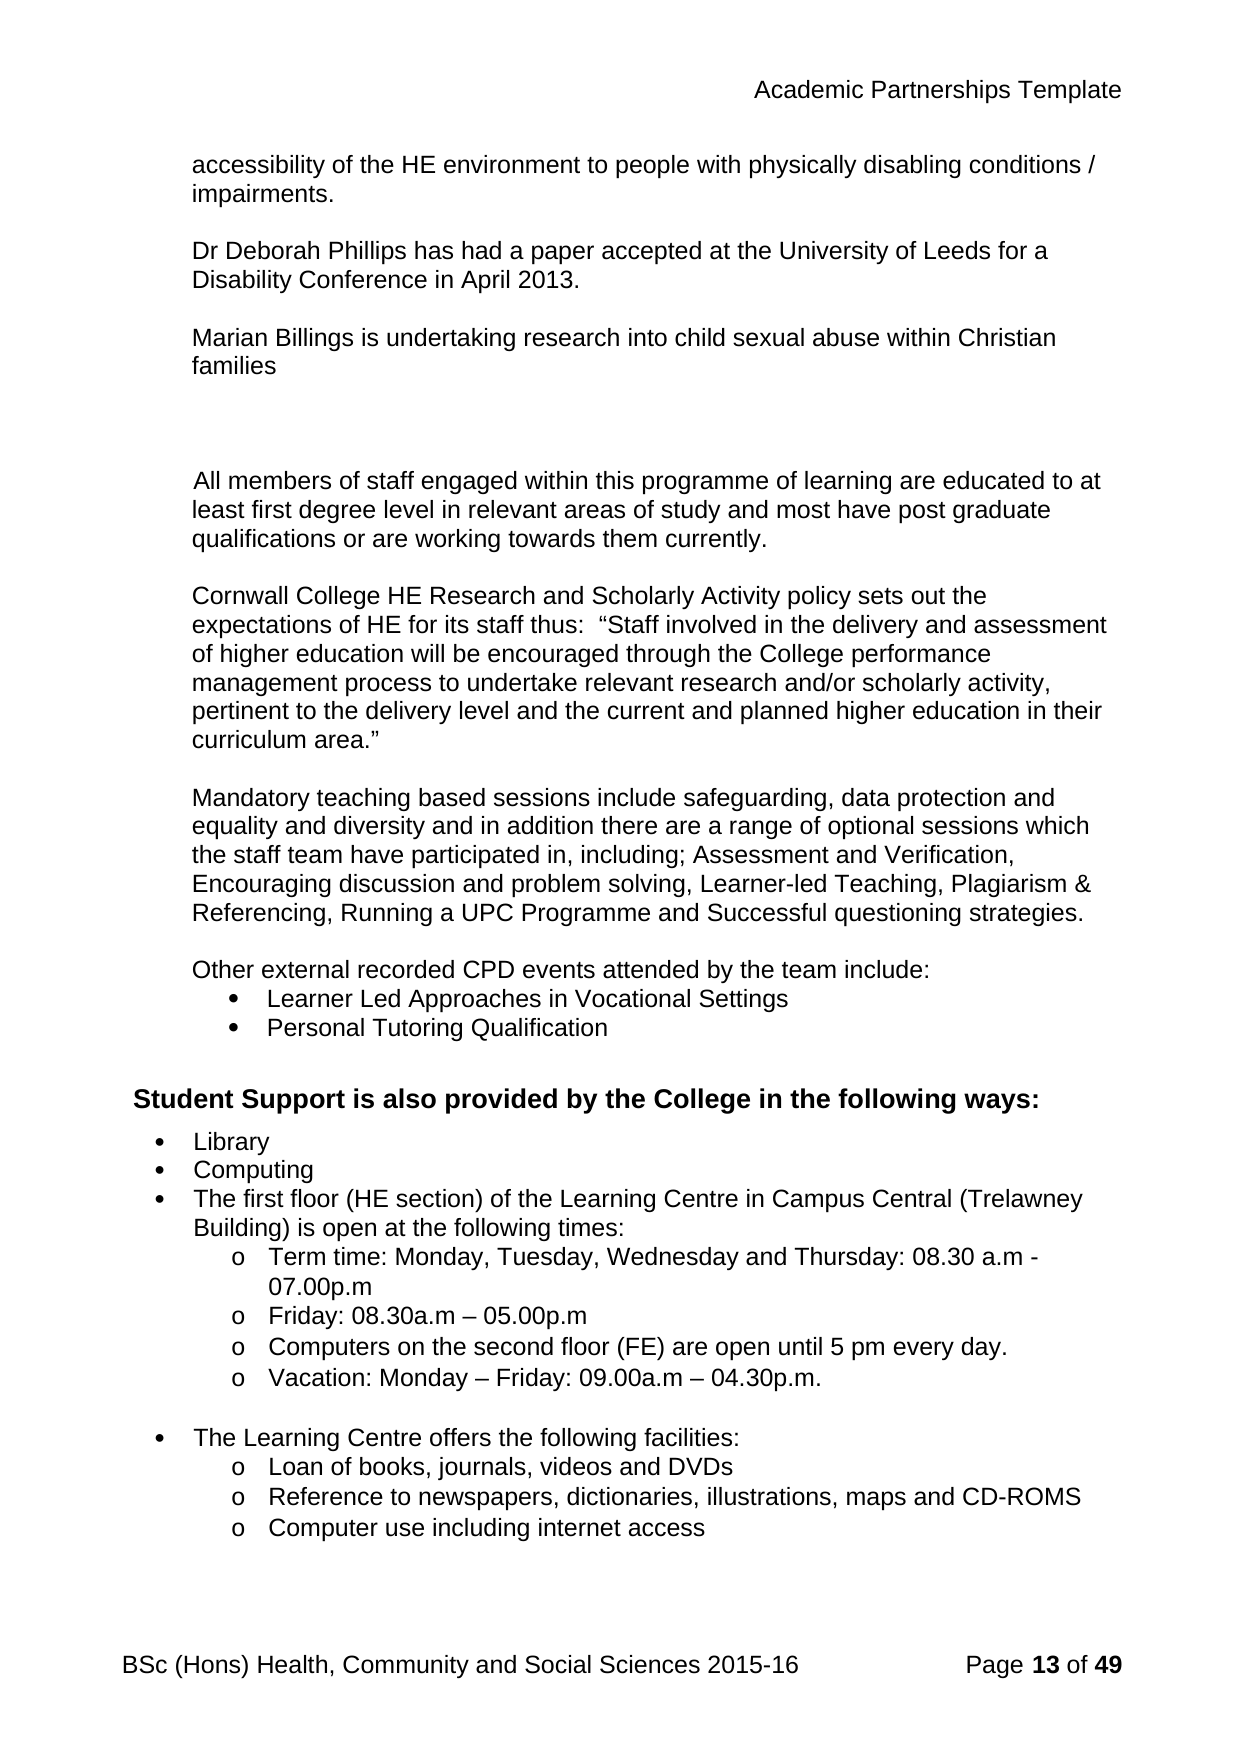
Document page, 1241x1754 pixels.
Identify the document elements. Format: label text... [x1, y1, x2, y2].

list Computing [156, 1155, 1122, 1184]
list The Learning Centre offers the following facilities: [156, 1423, 1122, 1451]
list Library [156, 1126, 1122, 1155]
list Learner Led Approaches in Vocational Settings [229, 984, 1122, 1013]
list The first floor (HE section) of the Learning Centre in Campus Central (Trelawney Building) is open at the following times: [156, 1184, 1122, 1241]
text Other external recorded CPD events attended by the team include: [118, 955, 1122, 984]
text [118, 150, 1122, 207]
subtitle Student Support is also provided by the College in the following ways: [133, 1083, 1122, 1114]
list Term time: Monday, Tuesday, Wednesday and Thursday: 08.30 a.m - 07.00p.m [231, 1241, 1122, 1301]
text Dr Deborah Phillips has had a paper accepted at the University of Leeds for a Disability Conference in April 2013. [118, 236, 1122, 294]
text All members of staff engaged within this programme of learning are educated to at least first degree level in relevant areas of study and most have post graduate qualifications or are working towards them currently. [192, 466, 1122, 552]
text Marian Billings is undertaking research into child sexual abuse within Christian families [118, 322, 1122, 380]
list Computer use including internet access [231, 1513, 1122, 1544]
list Personal Tutoring Qualification [229, 1013, 1122, 1041]
list Reference to newspapers, dictionaries, illustrations, maps and CD-ROMS [231, 1482, 1122, 1513]
list Loan of books, journals, videos and DVDs [231, 1451, 1122, 1482]
text Cornwall College HE Research and Scholarly Activity policy sets out the expectations of HE for its staff thus: “Staff involved in the delivery and assessment of higher education will be encouraged through the College performance management process to undertake relevant research and/or scholarly activity, pertinent to the delivery level and the current and planned higher education in their curriculum area.” [192, 581, 1122, 754]
list Computers on the second floor (FE) are open until 5 pm every day. [231, 1332, 1122, 1363]
list Friday: 08.30a.m – 05.00p.m [231, 1301, 1122, 1332]
list Vacation: Monday – Friday: 09.00a.m – 04.30p.m. [231, 1363, 1122, 1394]
text Mandatory teaching based sessions include safeguarding, data protection and equality and diversity and in addition there are a range of optional sessions which the staff team have participated in, including; Assessment and Verification, Encouraging discussion and problem solving, Learner-led Teaching, Plagiarism & Referencing, Running a UPC Programme and Successful questioning strategies. [192, 782, 1122, 926]
